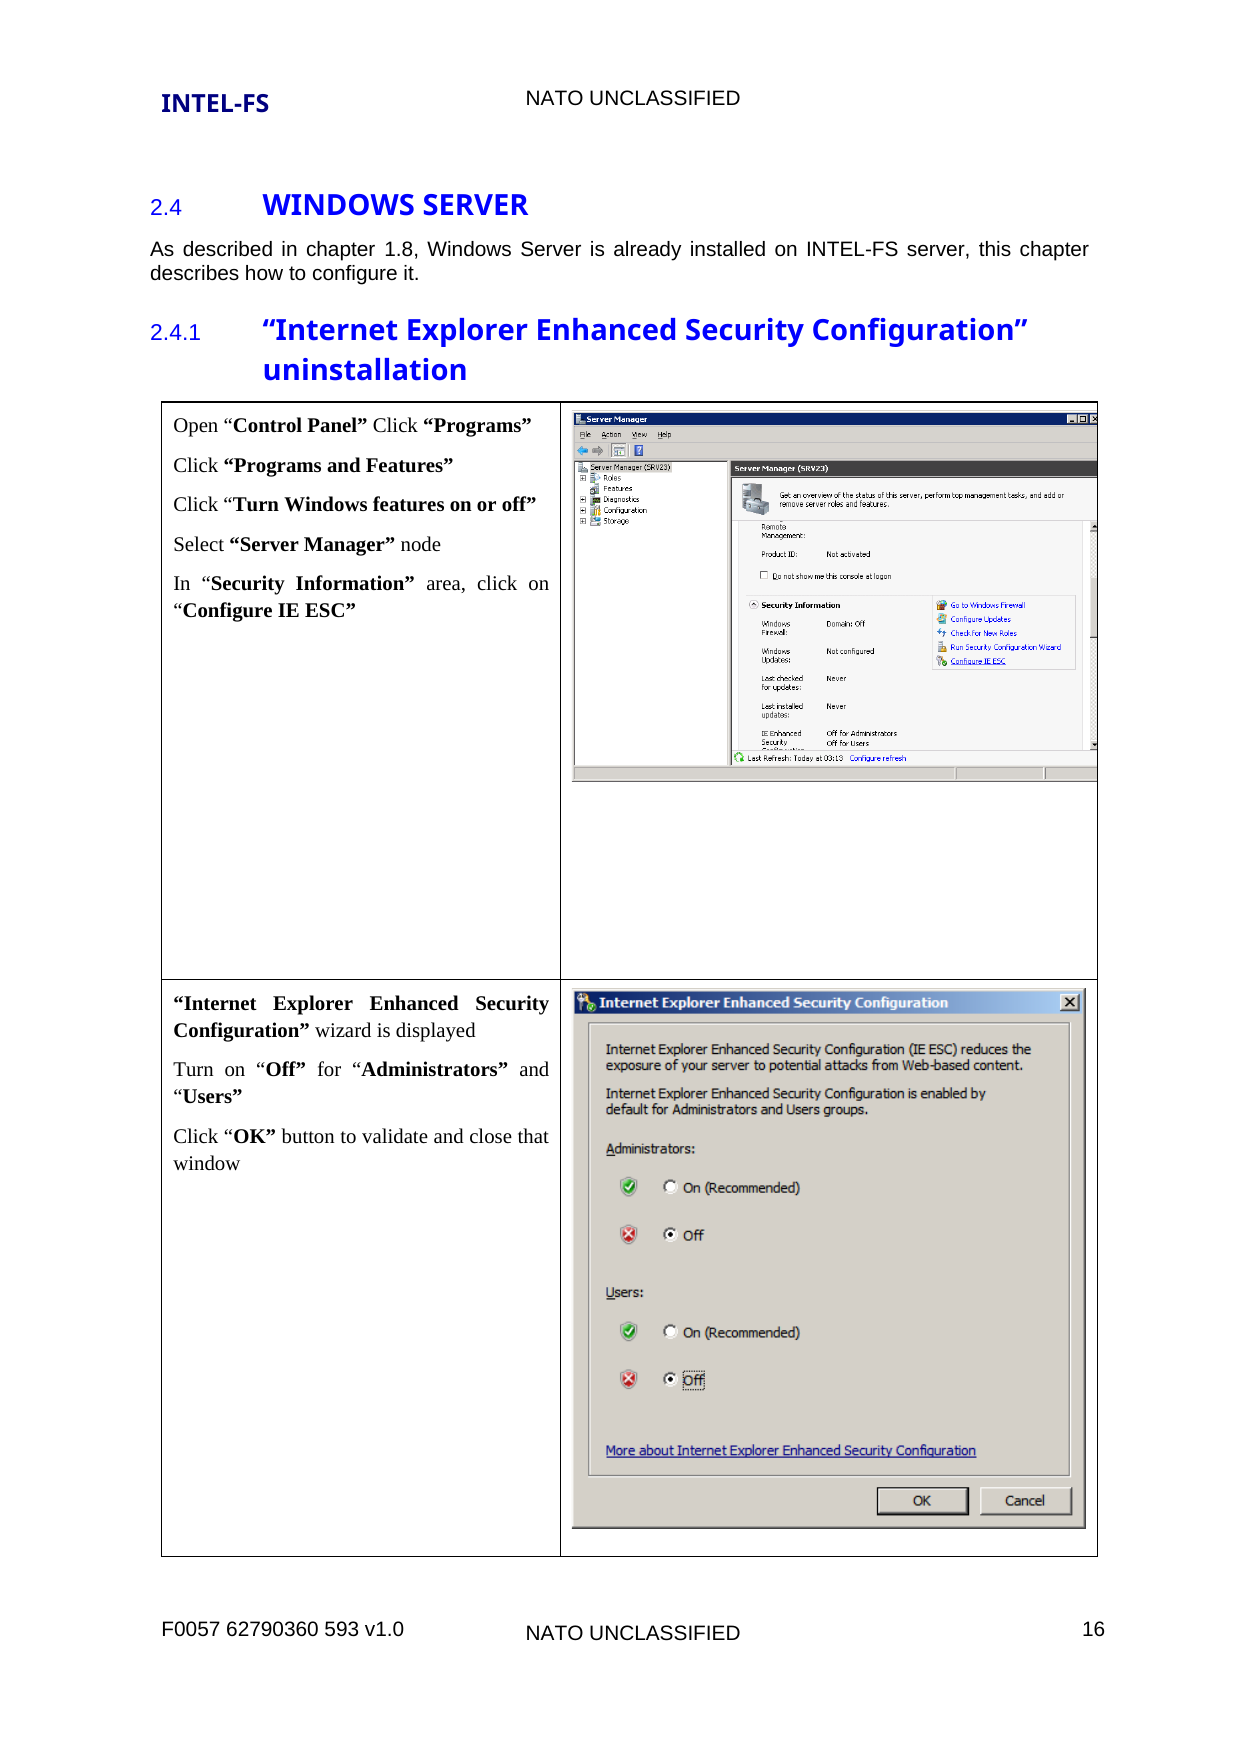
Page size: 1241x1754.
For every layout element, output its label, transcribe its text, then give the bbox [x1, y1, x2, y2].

table_cell “Internet Explorer Enhanced Security Configuration” wizard is displayed Turn on “Off” for “Administrators” and “Users” Click “OK” button to validate and close that window [162, 980, 560, 1556]
text As described in chapter 1.8, Windows Server is already installed on INTEL-FS server, this chapter describes how to configure it. [150, 237, 1090, 284]
picture [571, 988, 1086, 1529]
table_header [561, 403, 1097, 979]
subtitle “Internet Explorer Enhanced Security Configuration” uninstallation [150, 309, 1090, 389]
table_cell [561, 980, 1097, 1556]
picture [571, 410, 1097, 782]
table_header Open “Control Panel” Click “Programs” Click “Programs and Features” Click “Turn Windows features on or off” Select “Server Manager” node In “Security Information” area, click on “Configure IE ESC” [162, 403, 560, 979]
subtitle Windows Server [150, 184, 1090, 224]
